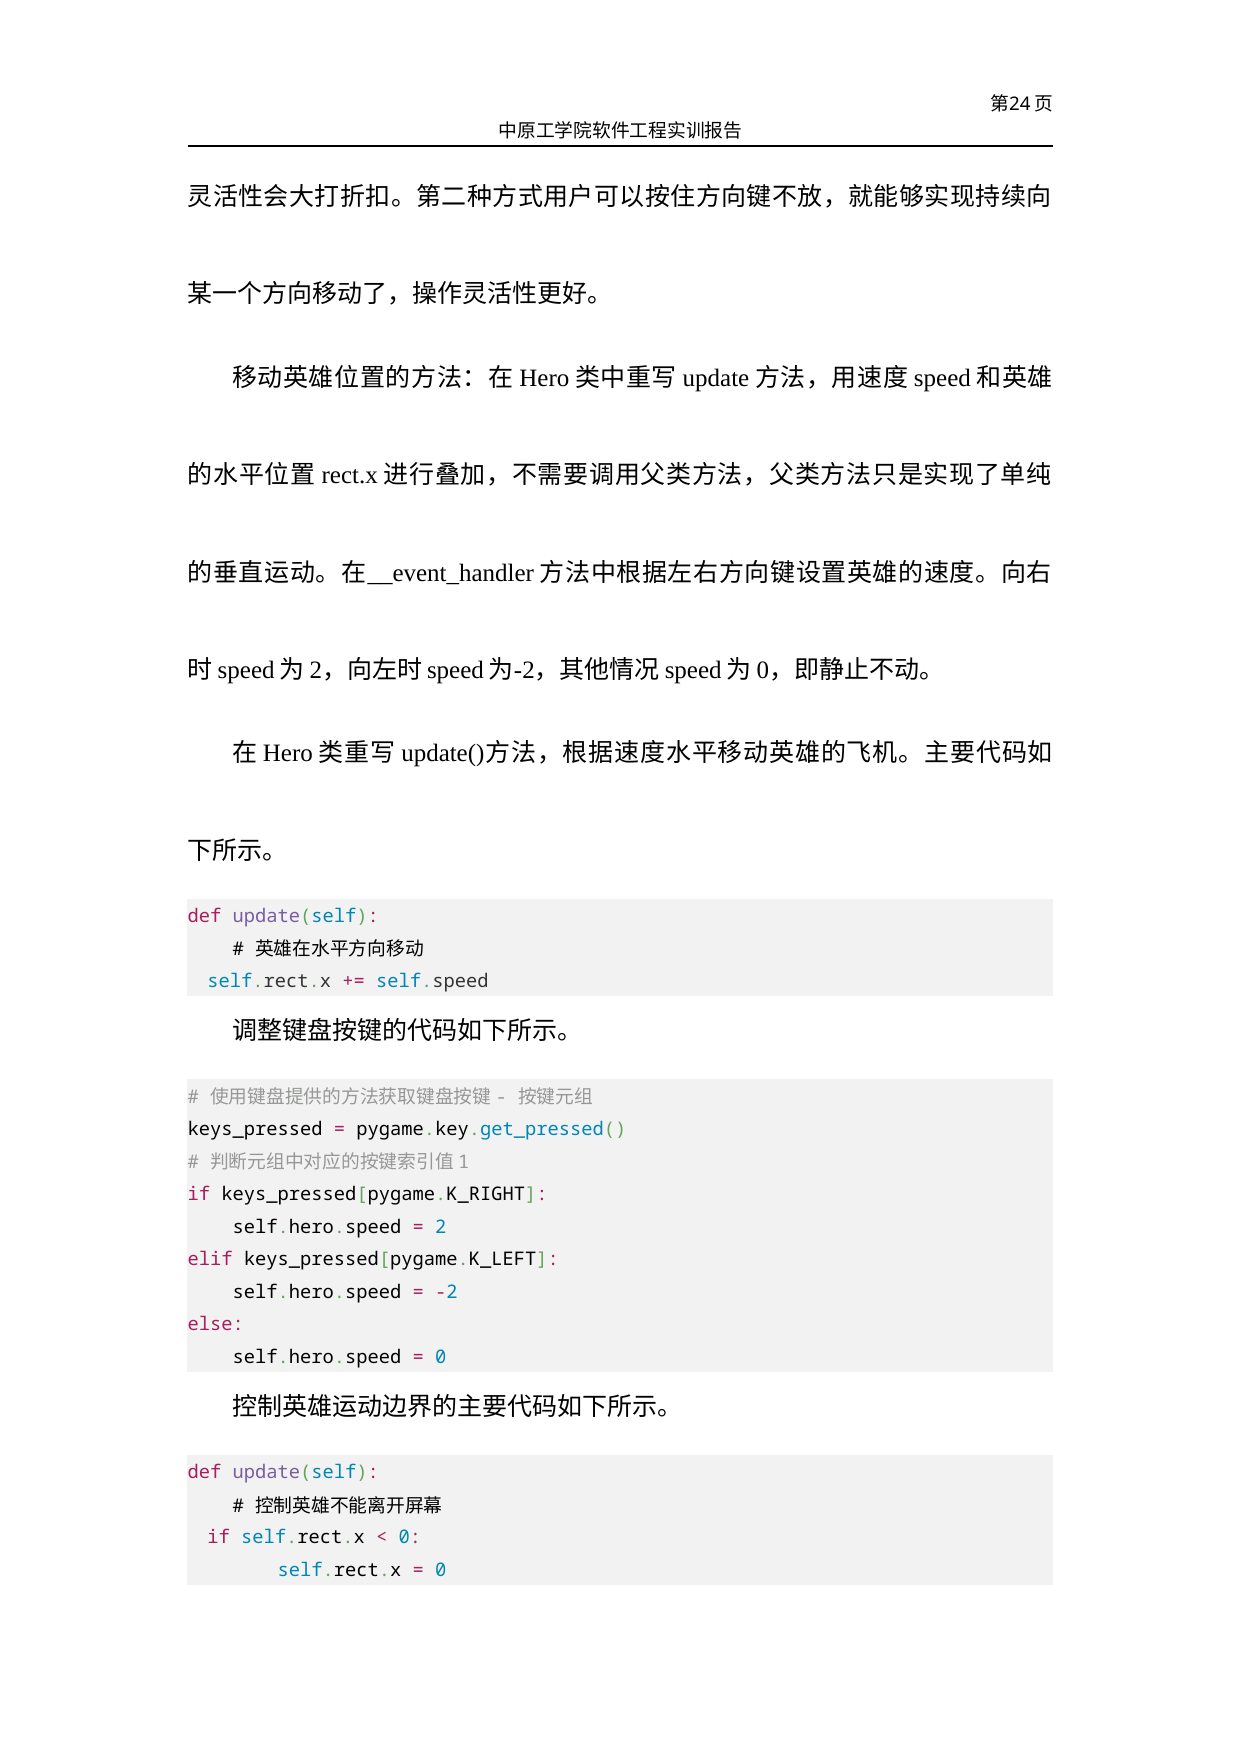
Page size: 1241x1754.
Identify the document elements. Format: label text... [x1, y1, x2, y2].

text 移动英雄位置的方法：在Hero类中重写update方法，用速度speed和英雄的水平位置rect.x进行叠加，不需要调用父类方法，父类方法只是实现了单纯的垂直运动。在__event_handler方法中根据左右方向键设置英雄的速度。向右时speed为2，向左时speed为-2，其他情况speed为0，即静止不动。 [187, 343, 1053, 700]
text 控制英雄运动边界的主要代码如下所示。 [187, 1372, 1053, 1437]
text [187, 1455, 1053, 1585]
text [187, 162, 1053, 324]
text # 使用键盘提供的方法获取键盘按键 - 按键元组 keys_pressed = pygame.key.get_pressed() # 判断元组中对应的按键索引值 1 if keys_pressed[pygame.K_RIGHT]: self.hero.speed = 2 elif keys_pressed[pygame.K_LEFT]: self.hero.speed = -2 else: self.hero.speed = 0 [187, 1079, 1053, 1372]
text def update(self): # 英雄在水平方向移动 self.rect.x += self.speed [187, 899, 1053, 996]
text 在Hero类重写update()方法，根据速度水平移动英雄的飞机。主要代码如下所示。 [187, 718, 1053, 881]
text 调整键盘按键的代码如下所示。 [187, 996, 1053, 1061]
